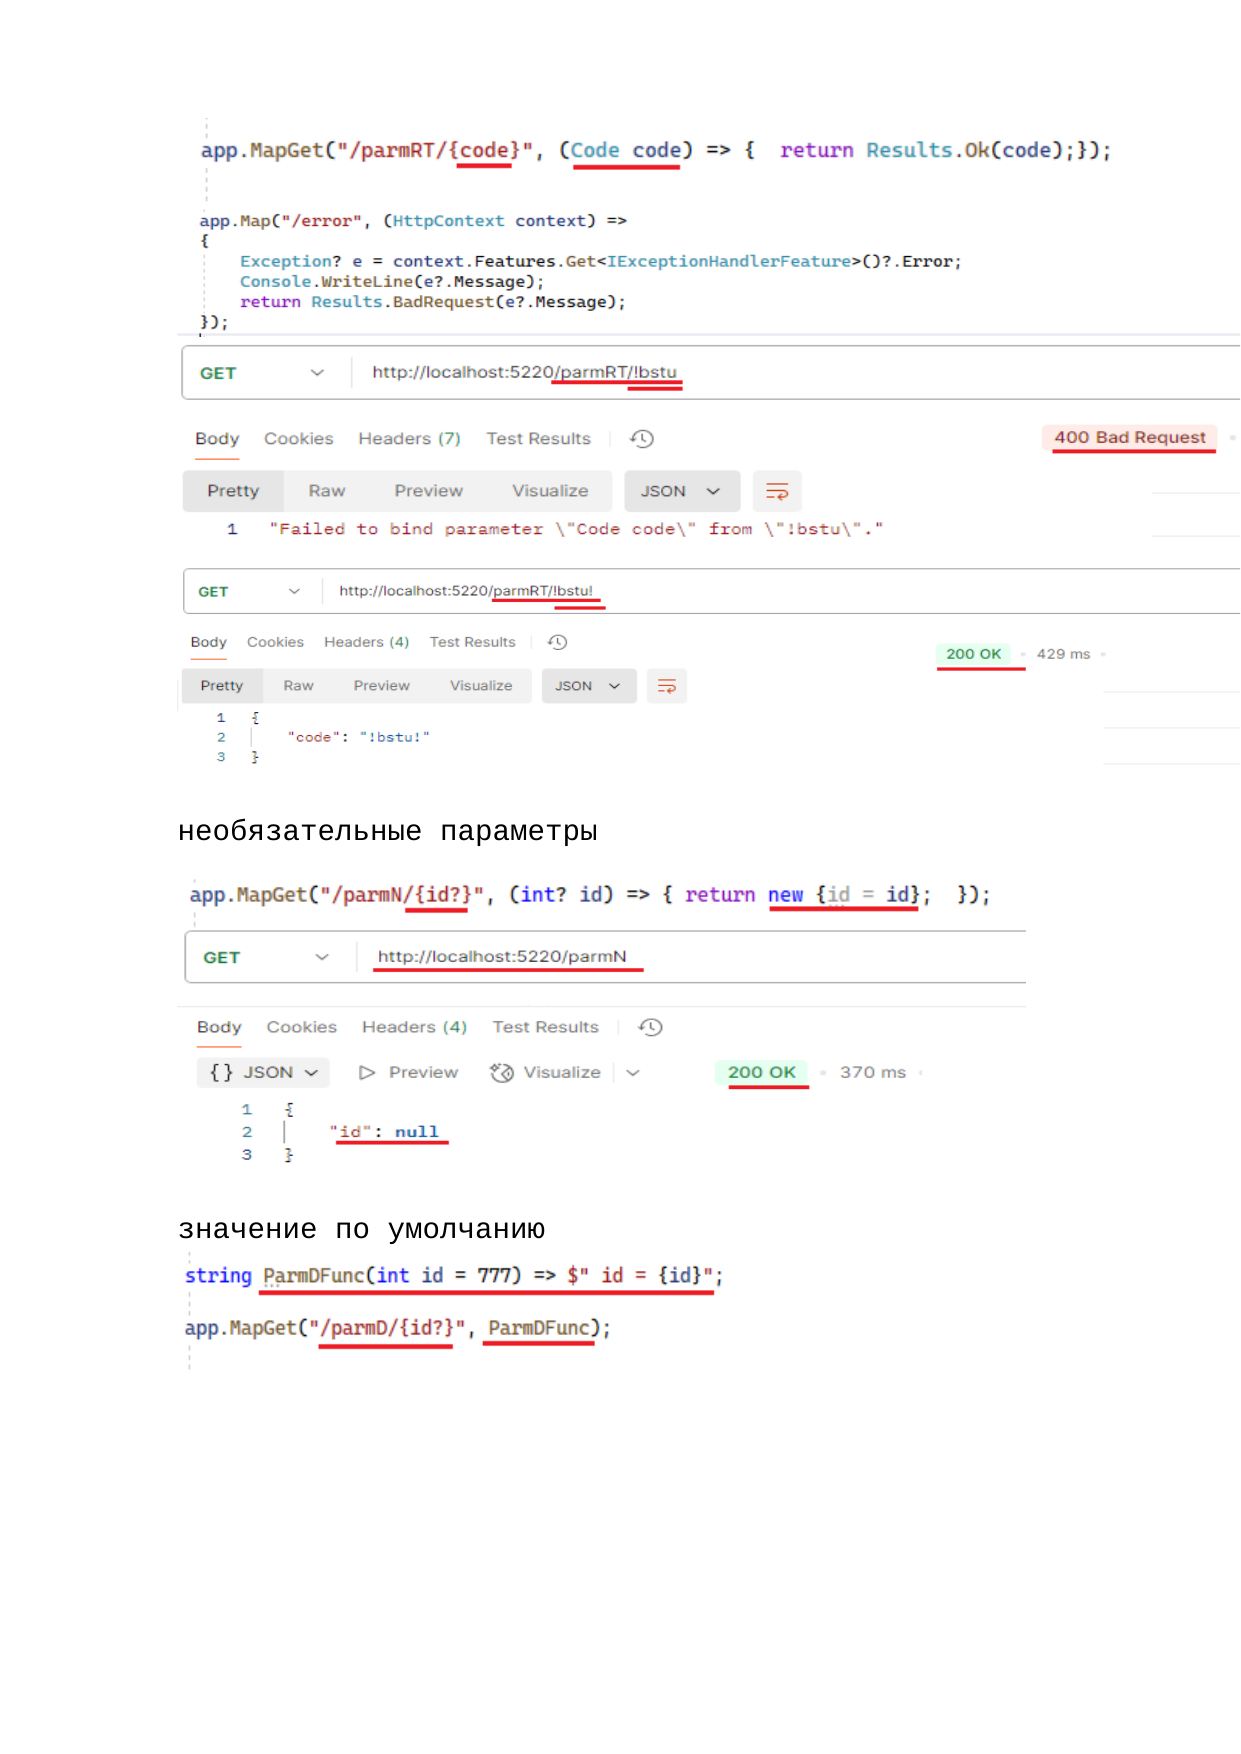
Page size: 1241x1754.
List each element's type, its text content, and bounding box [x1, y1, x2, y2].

text необязательные параметры [177, 816, 1152, 849]
picture [177, 878, 1026, 1185]
picture [177, 1252, 1189, 1373]
picture [177, 118, 1241, 203]
picture [177, 341, 1241, 550]
list значение по умолчанию [177, 1214, 1152, 1247]
picture [177, 206, 1241, 337]
picture [177, 553, 1241, 783]
